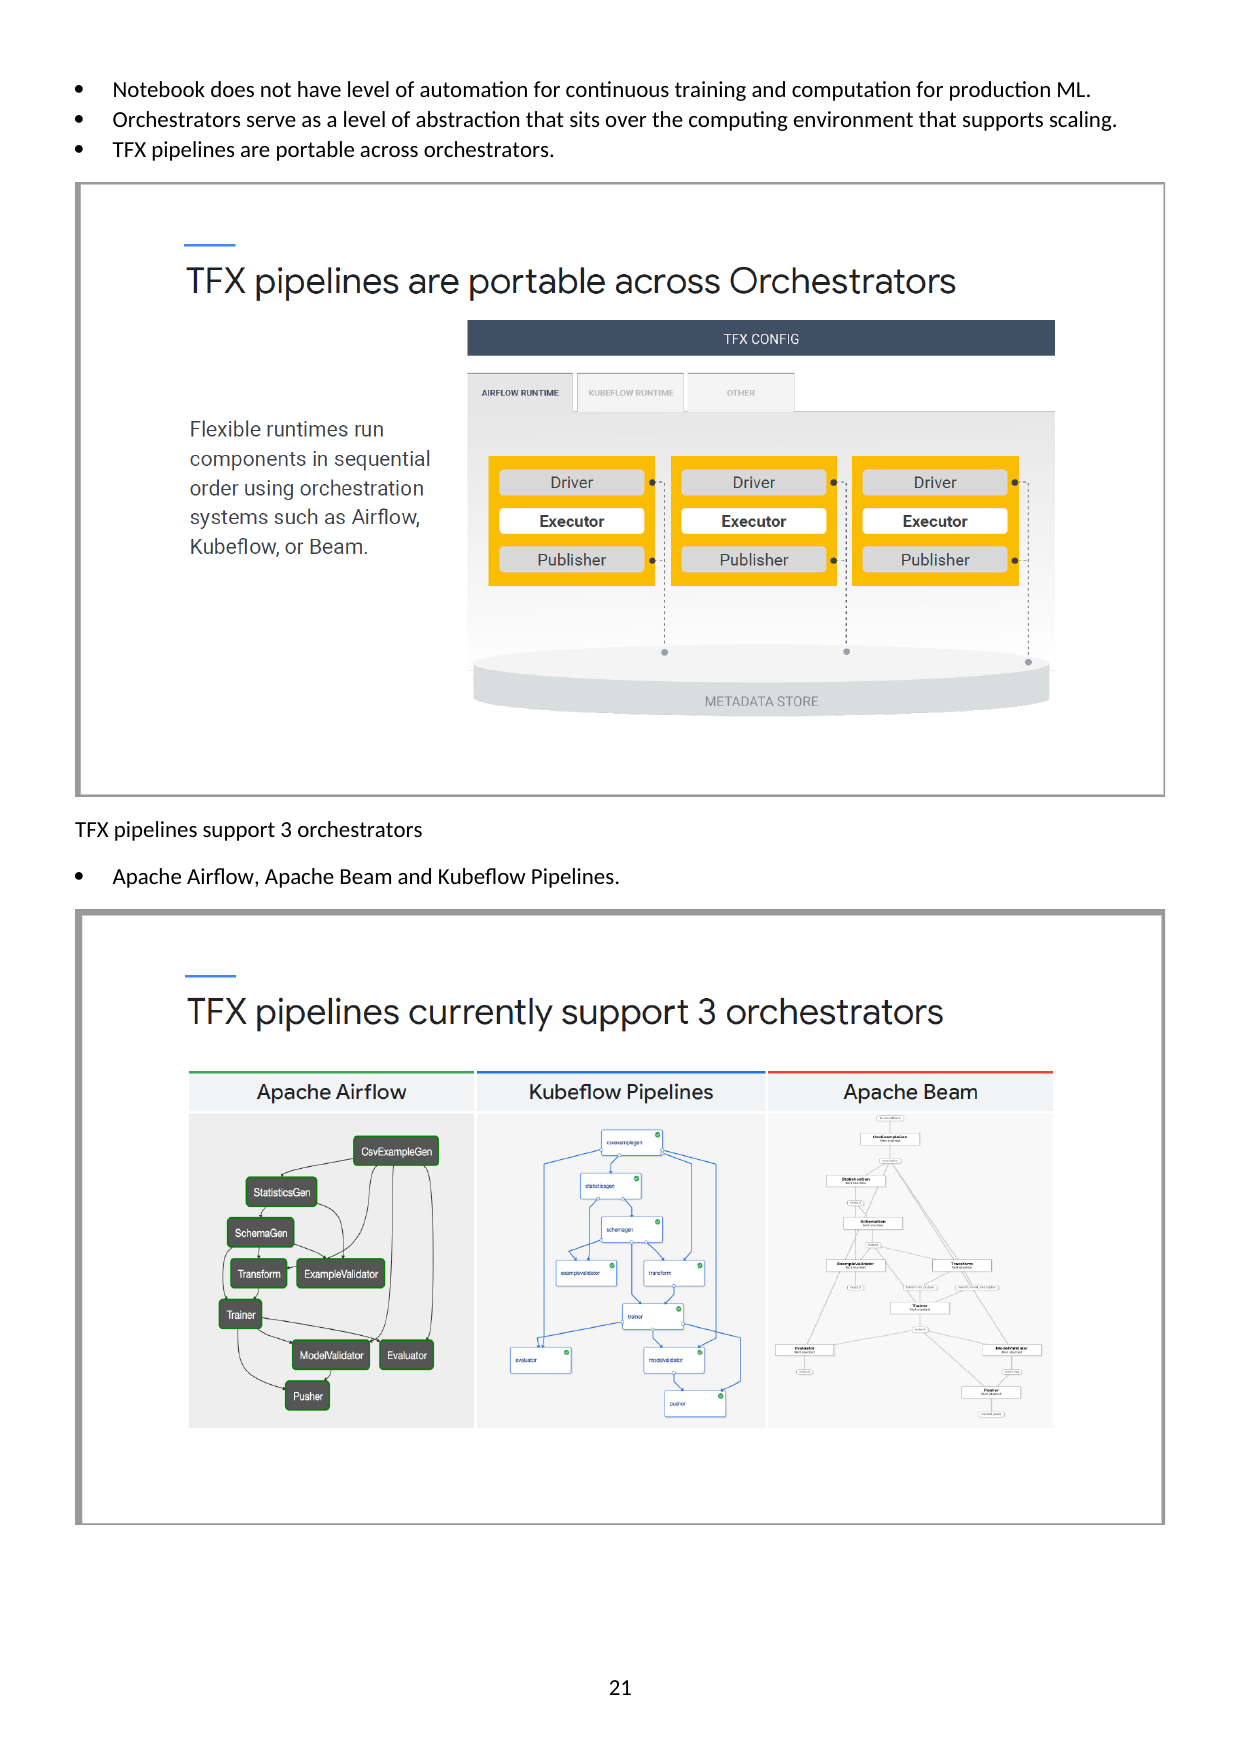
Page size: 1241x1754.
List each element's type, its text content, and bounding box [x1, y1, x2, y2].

picture [75, 182, 1166, 797]
picture [75, 909, 1166, 1525]
list Orchestrators serve as a level of abstraction that sits over the computing environment that supports scaling. [75, 105, 1165, 133]
list TFX pipelines are portable across orchestrators. [75, 135, 1165, 163]
list Notebook does not have level of automation for continuous training and computation for production ML. [75, 75, 1165, 103]
list Apache Airflow, Apache Beam and Kubeflow Pipelines. [75, 862, 1165, 890]
text TFX pipelines support 3 orchestrators [75, 815, 1165, 843]
